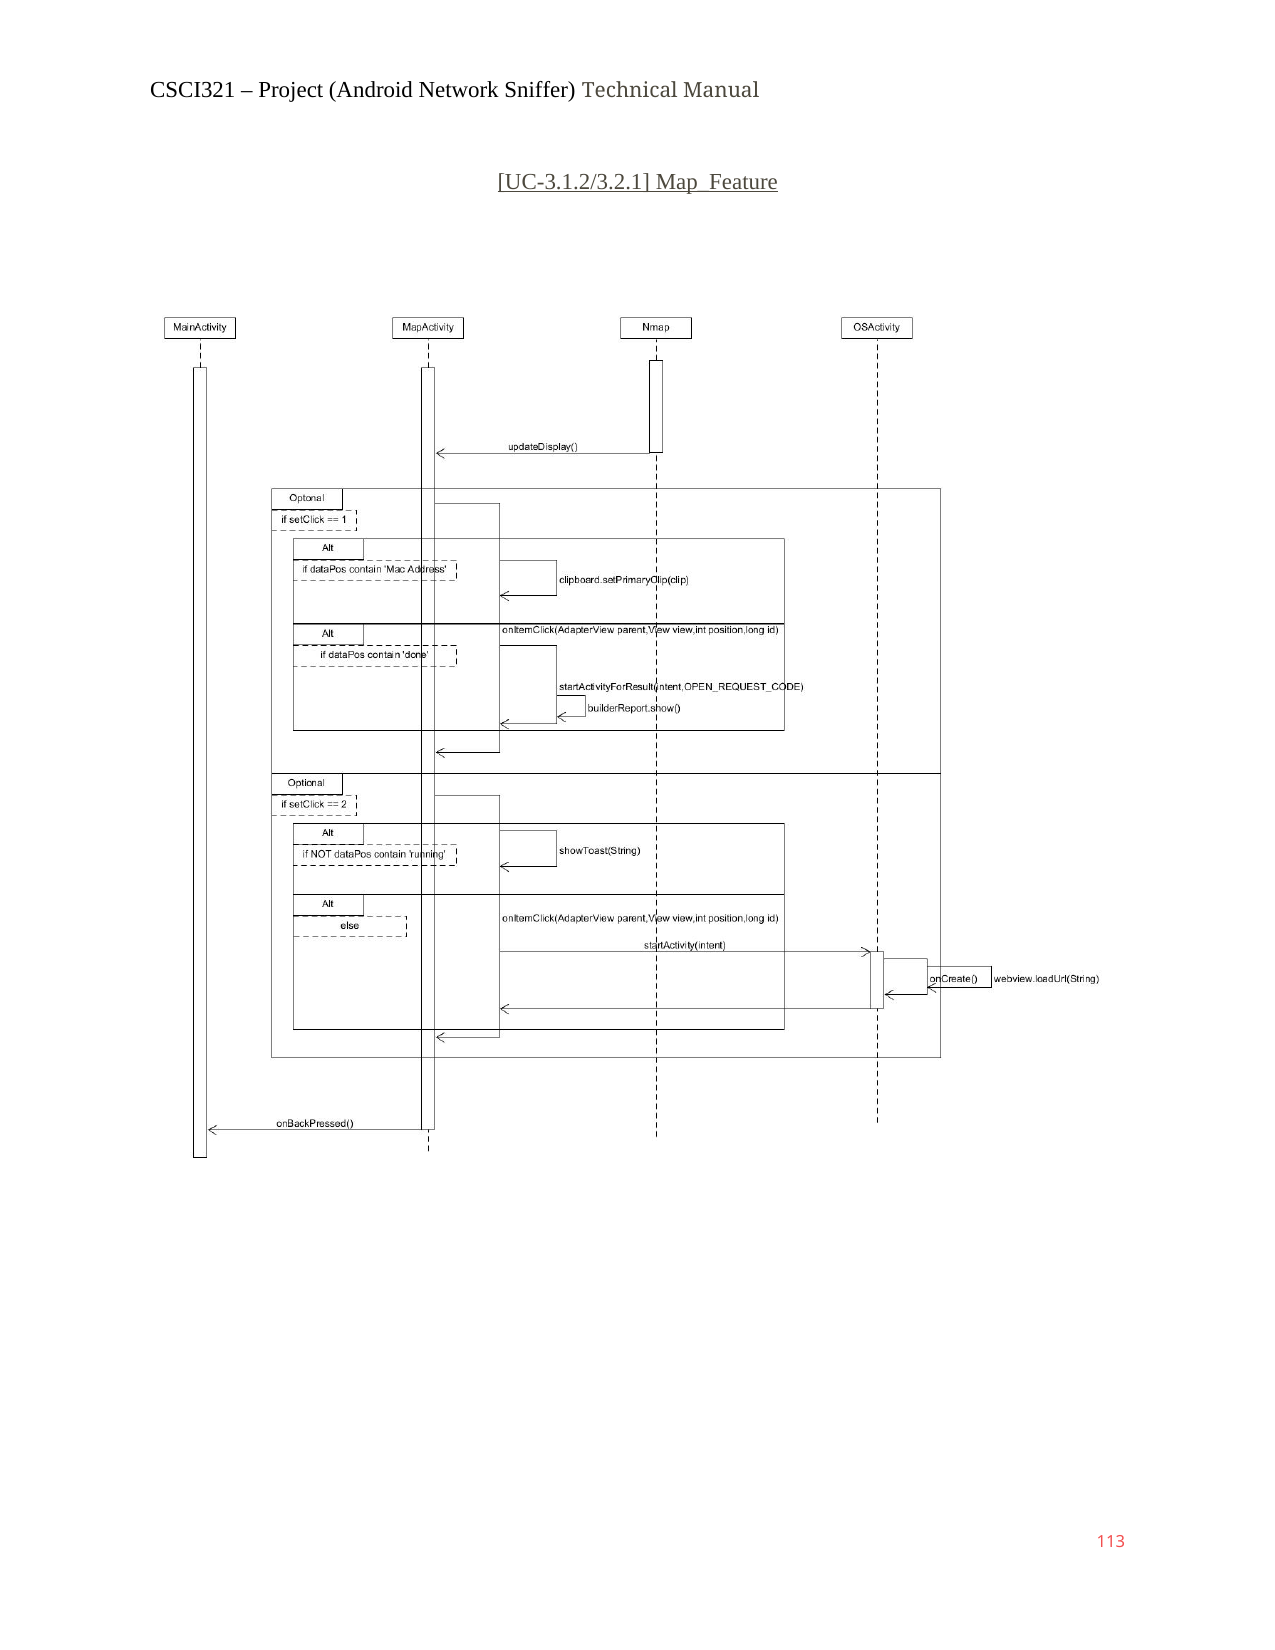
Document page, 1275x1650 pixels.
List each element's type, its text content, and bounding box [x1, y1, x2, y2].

picture [150, 303, 1125, 1179]
text [UC-3.1.2/3.2.1] Map_Feature [150, 168, 1125, 194]
